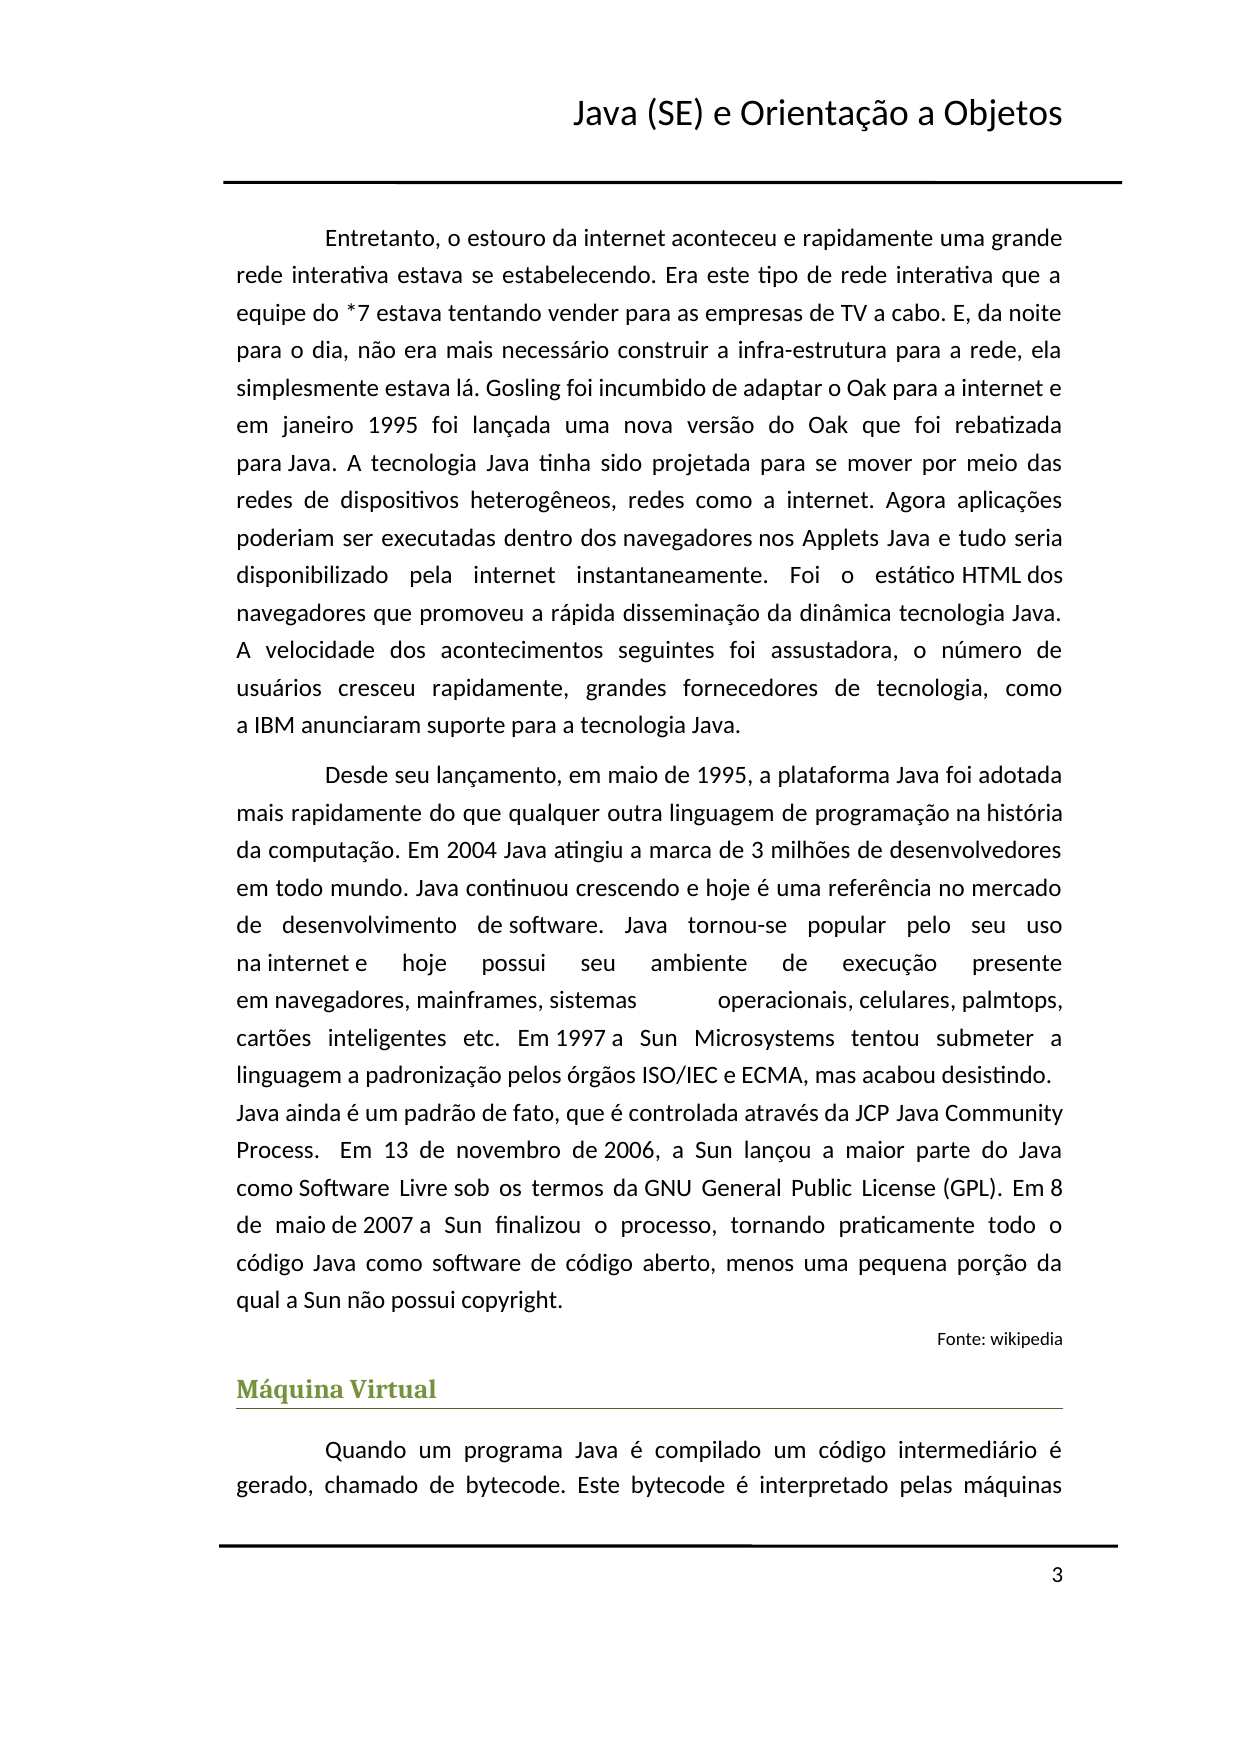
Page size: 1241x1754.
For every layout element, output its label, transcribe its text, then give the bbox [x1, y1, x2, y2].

subtitle Máquina Virtual [236, 1374, 1063, 1408]
text Entretanto, o estouro da internet aconteceu e rapidamente uma grande rede interativa estava se estabelecendo. Era este tipo de rede interativa que a equipe do *7 estava tentando vender para as empresas de TV a cabo. E, da noite para o dia, não era mais necessário construir a infra-estrutura para a rede, ela simplesmente estava lá. Gosling foi incumbido de adaptar o Oak para a internet e em janeiro 1995 foi lançada uma nova versão do Oak que foi rebatizada para Java. A tecnologia Java tinha sido projetada para se mover por meio das redes de dispositivos heterogêneos, redes como a internet. Agora aplicações poderiam ser executadas dentro dos navegadores nos Applets Java e tudo seria disponibilizado pela internet instantaneamente. Foi o estático HTML dos navegadores que promoveu a rápida disseminação da dinâmica tecnologia Java. A velocidade dos acontecimentos seguintes foi assustadora, o número de usuários cresceu rapidamente, grandes fornecedores de tecnologia, como a IBM anunciaram suporte para a tecnologia Java. [236, 215, 1063, 740]
text Desde seu lançamento, em maio de 1995, a plataforma Java foi adotada mais rapidamente do que qualquer outra linguagem de programação na história da computação. Em 2004 Java atingiu a marca de 3 milhões de desenvolvedores em todo mundo. Java continuou crescendo e hoje é uma referência no mercado de desenvolvimento de software. Java tornou-se popular pelo seu uso na internet e hoje possui seu ambiente de execução presente em navegadores, mainframes, sistemas operacionais, celulares, palmtops, cartões inteligentes etc. Em 1997 a Sun Microsystems tentou submeter a linguagem a padronização pelos órgãos ISO/IEC e ECMA, mas acabou desistindo. Java ainda é um padrão de fato, que é controlada através da JCP Java Community Process. Em 13 de novembro de 2006, a Sun lançou a maior parte do Java como Software Livre sob os termos da GNU General Public License (GPL). Em 8 de maio de 2007 a Sun finalizou o processo, tornando praticamente todo o código Java como software de código aberto, menos uma pequena porção da qual a Sun não possui copyright. [236, 752, 1063, 1315]
text Fonte: wikipedia [236, 1327, 1063, 1350]
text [236, 1434, 1063, 1500]
